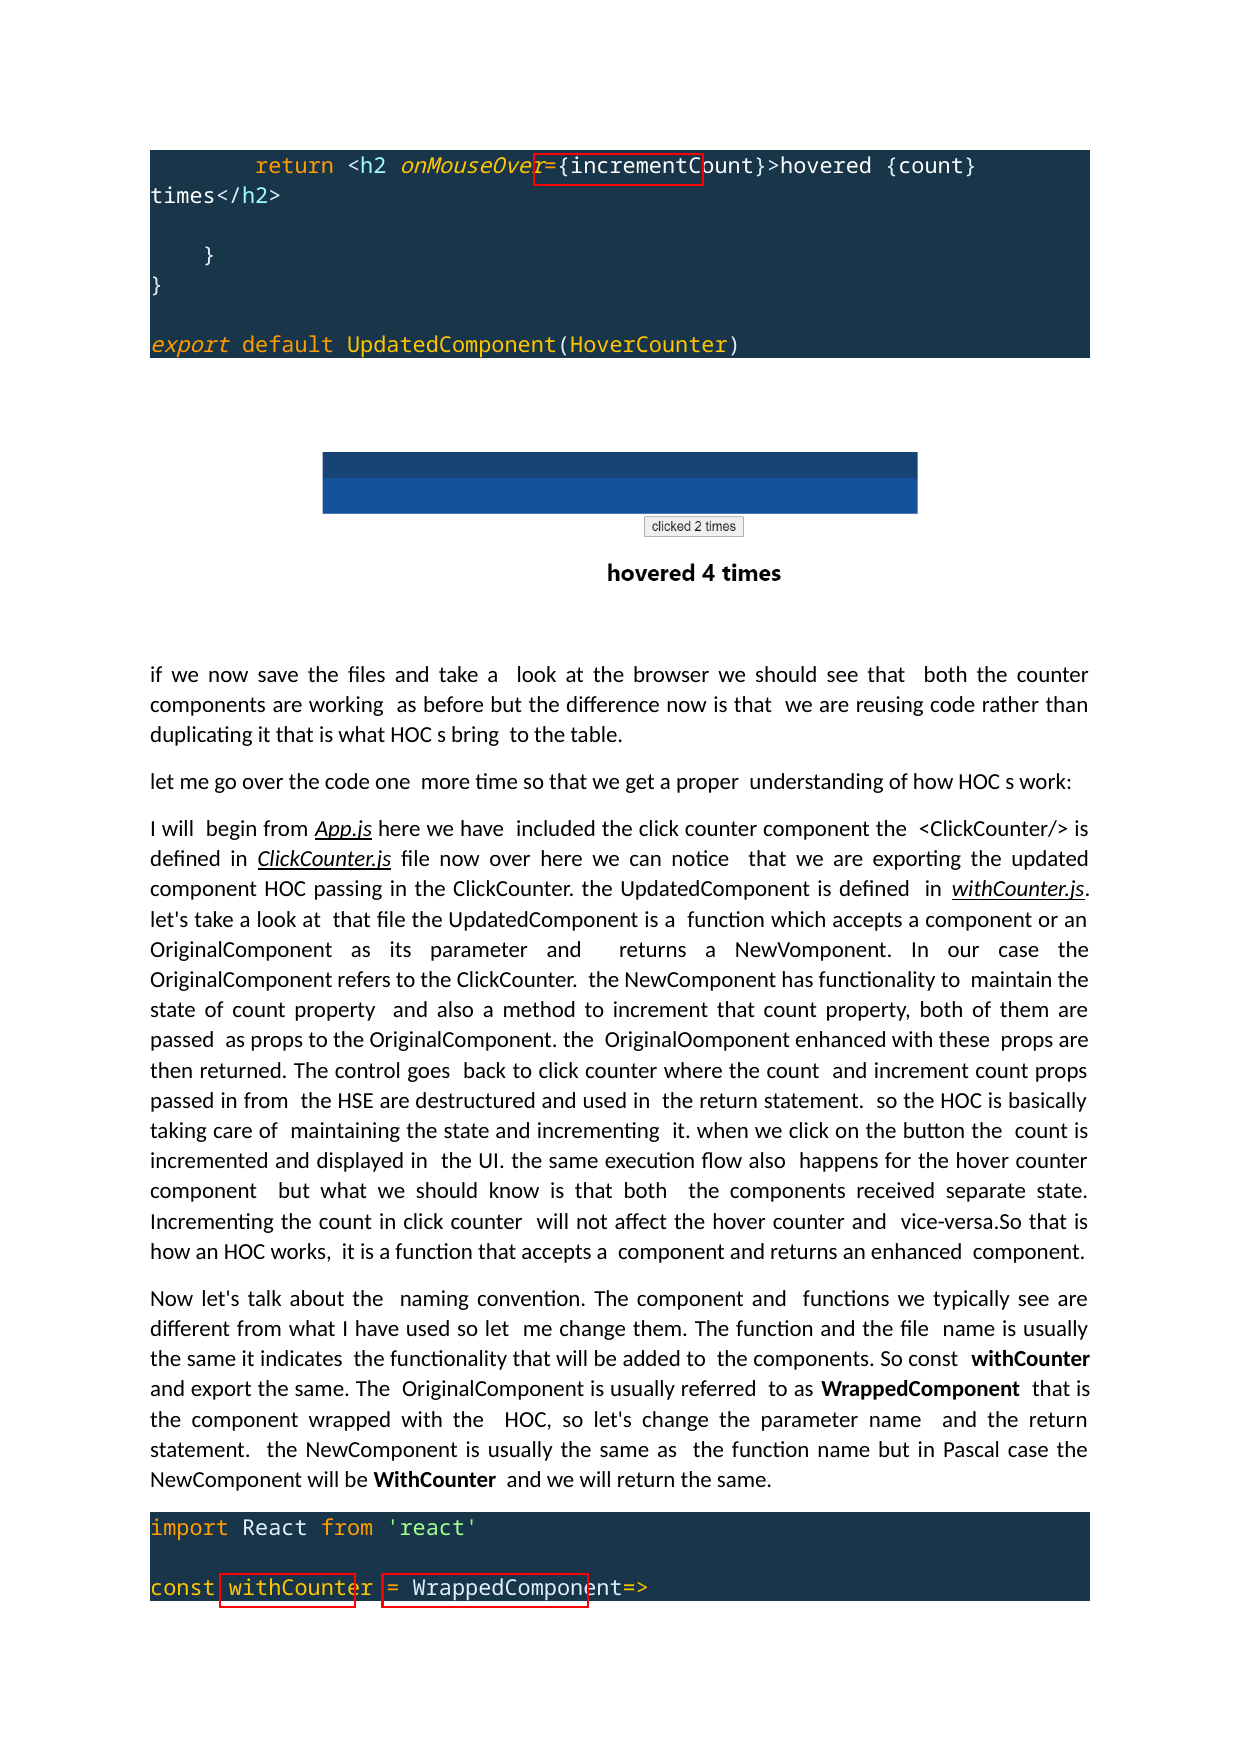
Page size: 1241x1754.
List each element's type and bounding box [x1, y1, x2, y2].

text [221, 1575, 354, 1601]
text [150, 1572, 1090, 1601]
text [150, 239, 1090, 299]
picture [322, 452, 918, 641]
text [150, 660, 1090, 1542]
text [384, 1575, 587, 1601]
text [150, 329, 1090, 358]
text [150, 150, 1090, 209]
